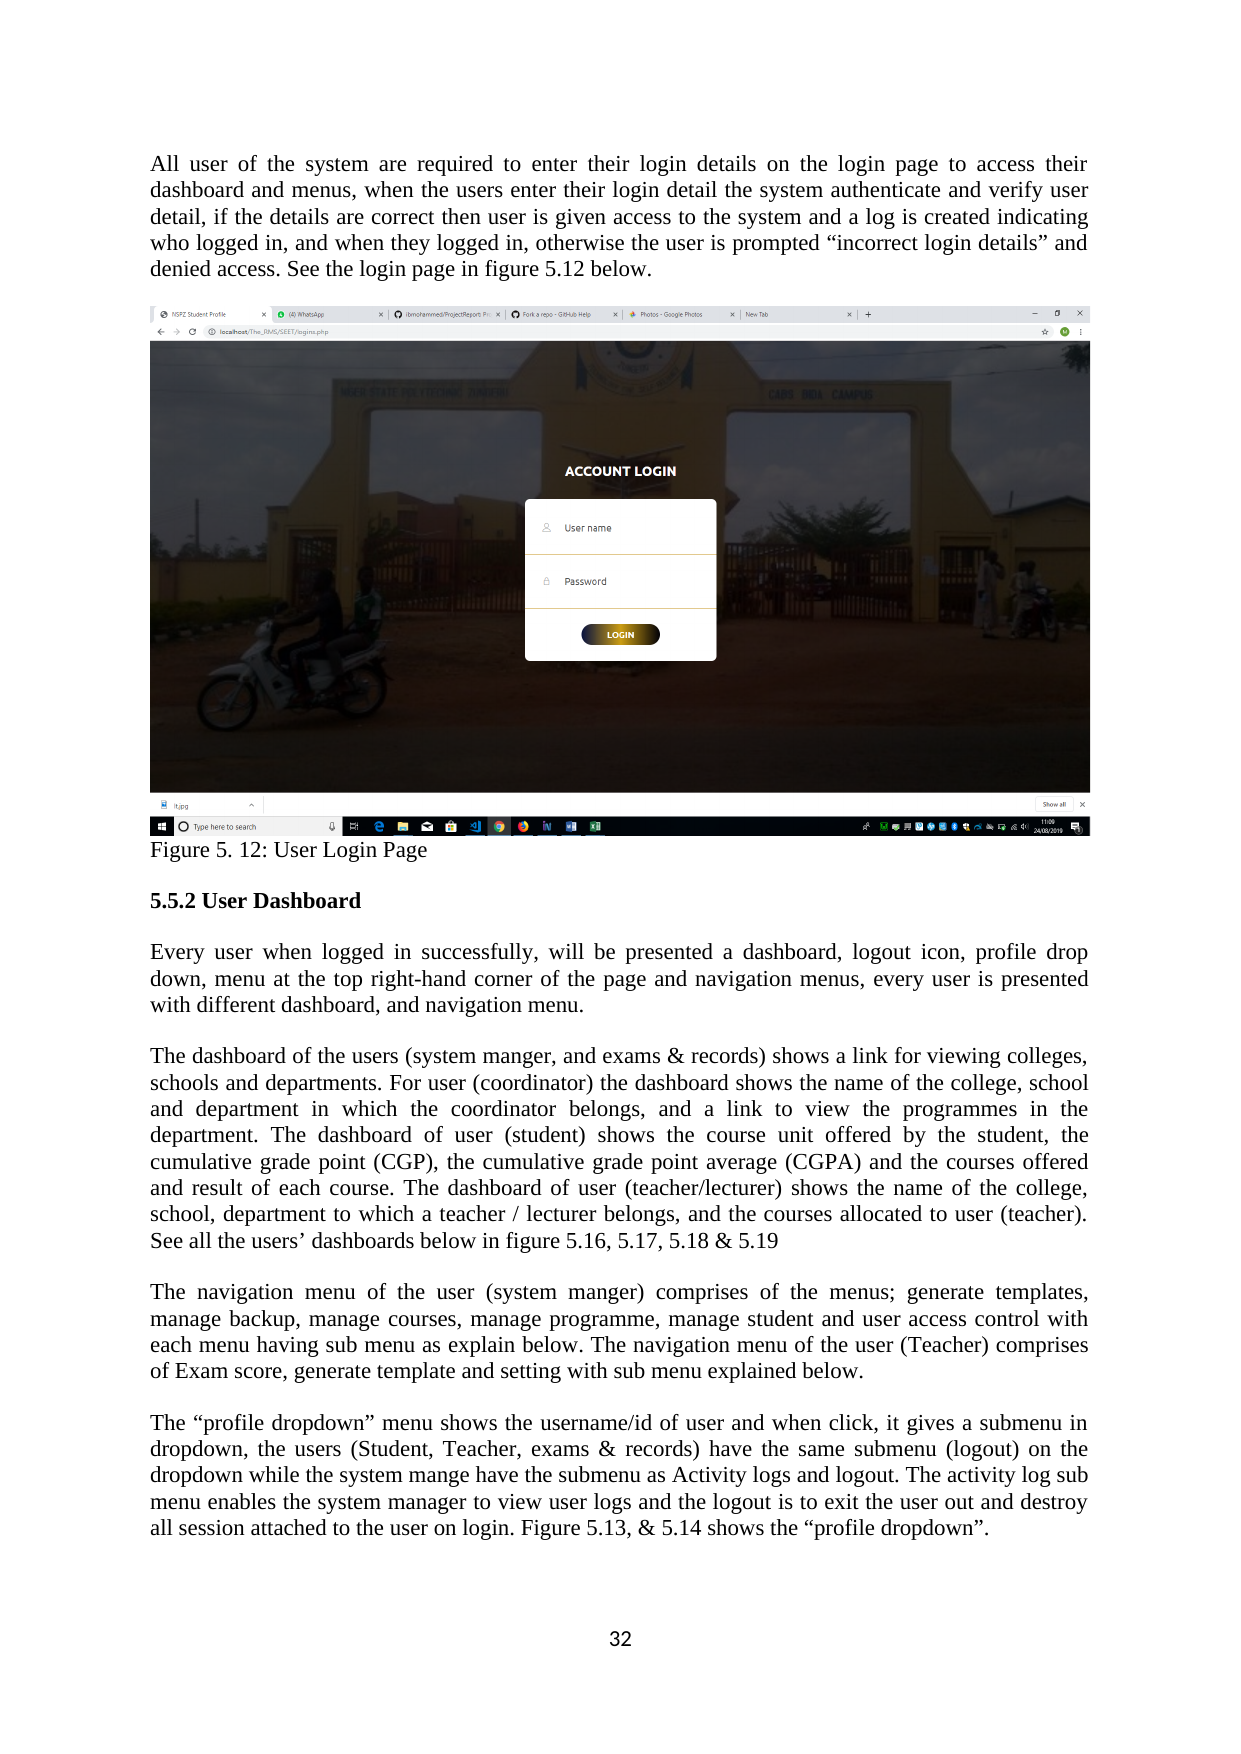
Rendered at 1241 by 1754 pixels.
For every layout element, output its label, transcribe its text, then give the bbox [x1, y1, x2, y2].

text All user of the system are required to enter their login details on the login page to access their dashboard and menus, when the users enter their login detail the system authenticate and verify user detail, if the details are correct then user is given access to the system and a log is created indicating who logged in, and when they logged in, otherwise the user is prompted “incorrect login details” and denied access. See the login page in figure 5.12 below. [150, 150, 1090, 282]
text The dashboard of the users (system manger, and exams & records) shows a link for viewing colleges, schools and departments. For user (coordinator) the dashboard shows the name of the college, school and department in which the coordinator belongs, and a link to view the programmes in the department. The dashboard of user (student) shows the course unit offered by the student, the cumulative grade point (CGP), the cumulative grade point average (CGPA) and the courses offered and result of each course. The dashboard of user (teacher/lecturer) shows the name of the college, school, department to which a teacher / lecturer belongs, and the courses allocated to user (teacher). See all the users’ dashboards below in figure 5.16, 5.17, 5.18 & 5.19 [150, 1042, 1090, 1253]
text Figure 5. 12: User Login Page [150, 836, 1090, 862]
text Every user when logged in successfully, will be presented a dashboard, logout icon, profile drop down, menu at the top right-hand corner of the page and navigation menus, every user is presented with different dashboard, and navigation menu. [150, 938, 1090, 1017]
picture [150, 306, 1091, 836]
subtitle 5.5.2 User Dashboard [150, 887, 1090, 913]
text The “profile dropdown” menu shows the username/id of user and when click, it gives a submenu in dropdown, the users (Student, Teacher, exams & records) have the same submenu (logout) on the dropdown while the system mange have the submenu as Activity logs and logout. The activity log sub menu enables the system manager to view user logs and the logout is to exit the user out and destroy all session attached to the user on login. Figure 5.13, & 5.14 shows the “profile dropdown”. [150, 1409, 1090, 1540]
text The navigation menu of the user (system manger) comprises of the menus; generate templates, manage backup, manage courses, manage programme, manage student and user access control with each menu having sub menu as explain below. The navigation menu of the user (Teacher) comprises of Exam score, generate template and setting with sub menu explained below. [150, 1278, 1090, 1384]
